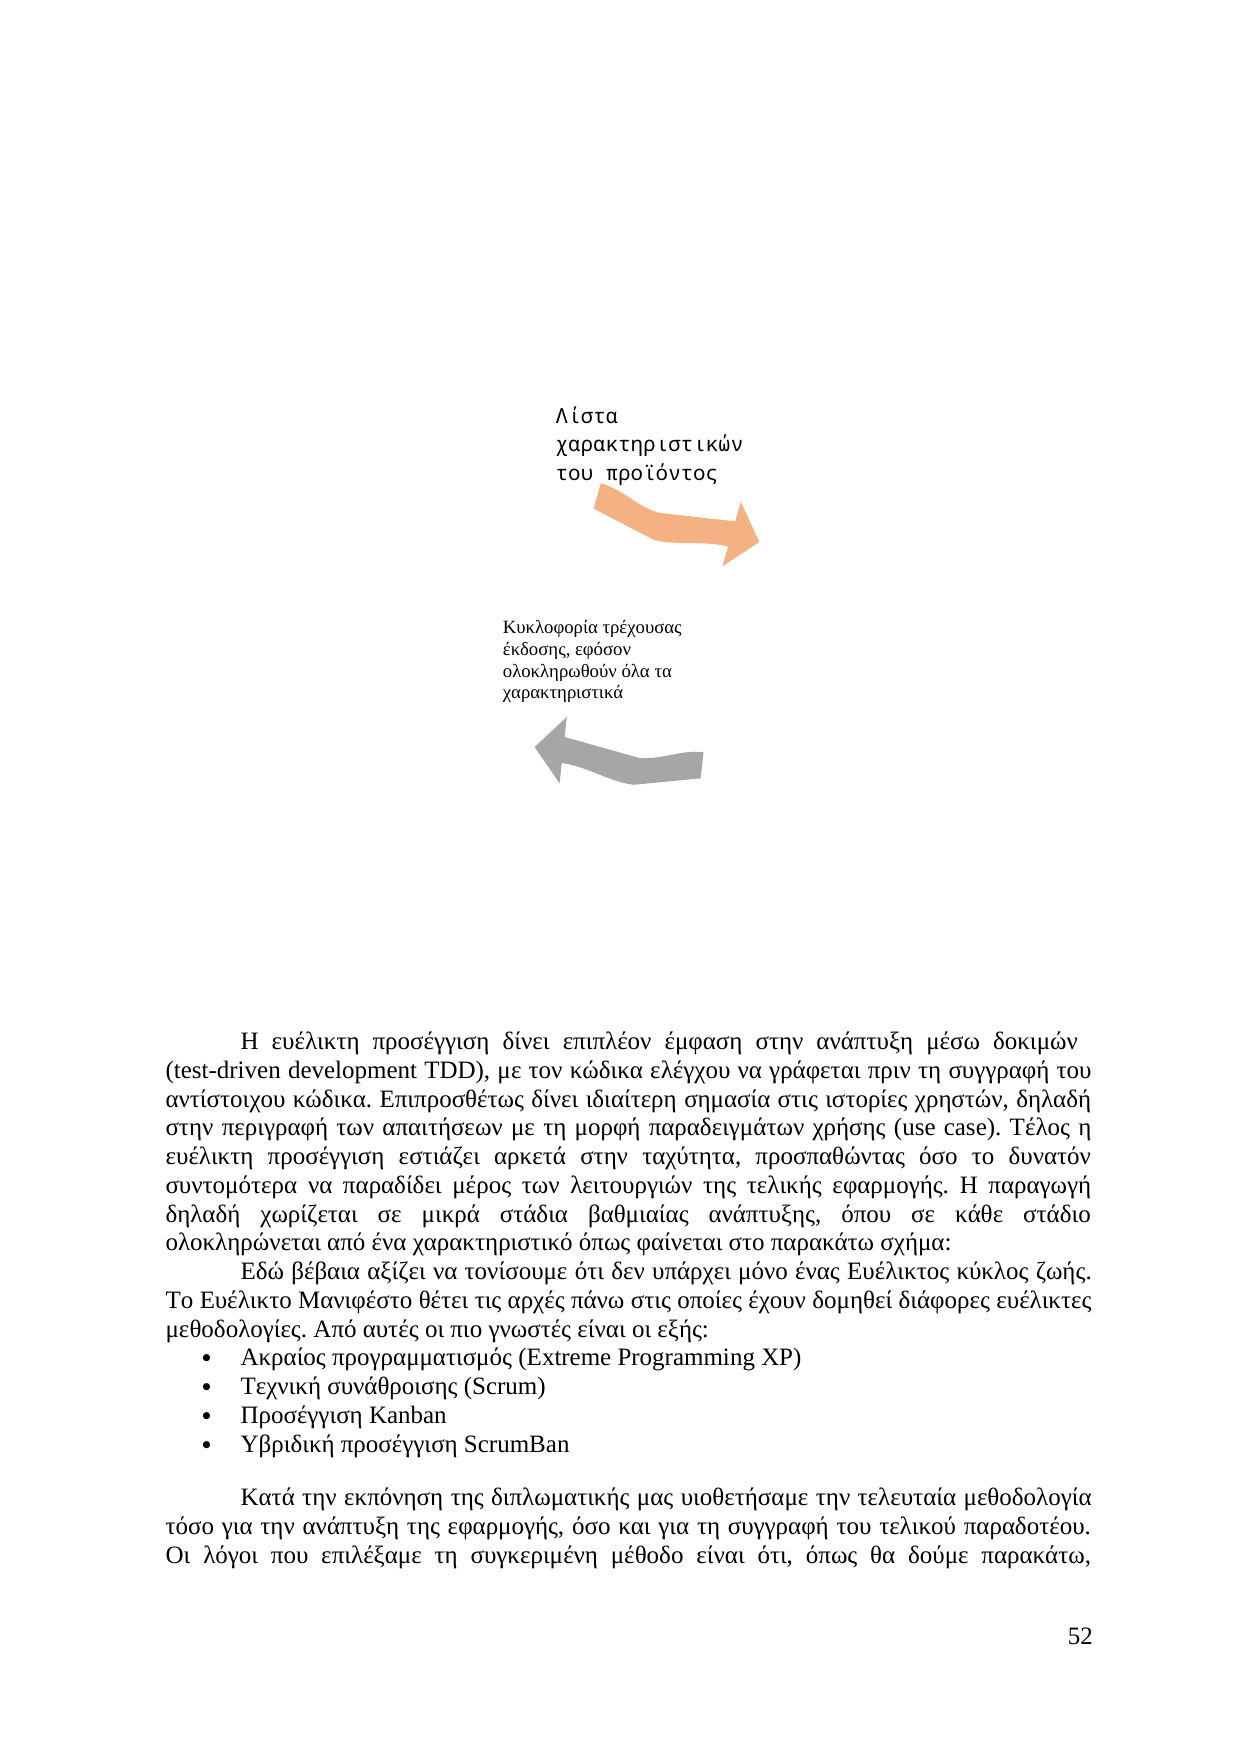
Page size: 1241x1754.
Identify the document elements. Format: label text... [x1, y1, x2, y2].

text Η ευέλικτη προσέγγιση δίνει επιπλέον έμφαση στην ανάπτυξη μέσω δοκιμών (test-driven development TDD), με τον κώδικα ελέγχου να γράφεται πριν τη συγγραφή του αντίστοιχου κώδικα. Επιπροσθέτως δίνει ιδιαίτερη σημασία στις ιστορίες χρηστών, δηλαδή στην περιγραφή των απαιτήσεων με τη μορφή παραδειγμάτων χρήσης (use case). Τέλος η ευέλικτη προσέγγιση εστιάζει αρκετά στην ταχύτητα, προσπαθώντας όσο το δυνατόν συντομότερα να παραδίδει μέρος των λειτουργιών της τελικής εφαρμογής. Η παραγωγή δηλαδή χωρίζεται σε μικρά στάδια βαθμιαίας ανάπτυξης, όπου σε κάθε στάδιο ολοκληρώνεται από ένα χαρακτηριστικό όπως φαίνεται στο παρακάτω σχήμα: [165, 148, 1092, 1256]
list Προσέγγιση Kanban [203, 1400, 1092, 1429]
list Υβριδική προσέγγιση ScrumBan [203, 1429, 1092, 1457]
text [165, 1482, 1092, 1569]
text Εδώ βέβαια αξίζει να τονίσουμε ότι δεν υπάρχει μόνο ένας Ευέλικτος κύκλος ζωής. Το Ευέλικτο Μανιφέστο θέτει τις αρχές πάνω στις οποίες έχουν δομηθεί διάφορες ευέλικτες μεθοδολογίες. Από αυτές οι πιο γνωστές είναι οι εξής: [165, 1256, 1092, 1342]
list Ακραίος προγραμματισμός (Extreme Programming XP) [203, 1342, 1092, 1371]
list Τεχνική συνάθροισης (Scrum) [203, 1371, 1092, 1400]
